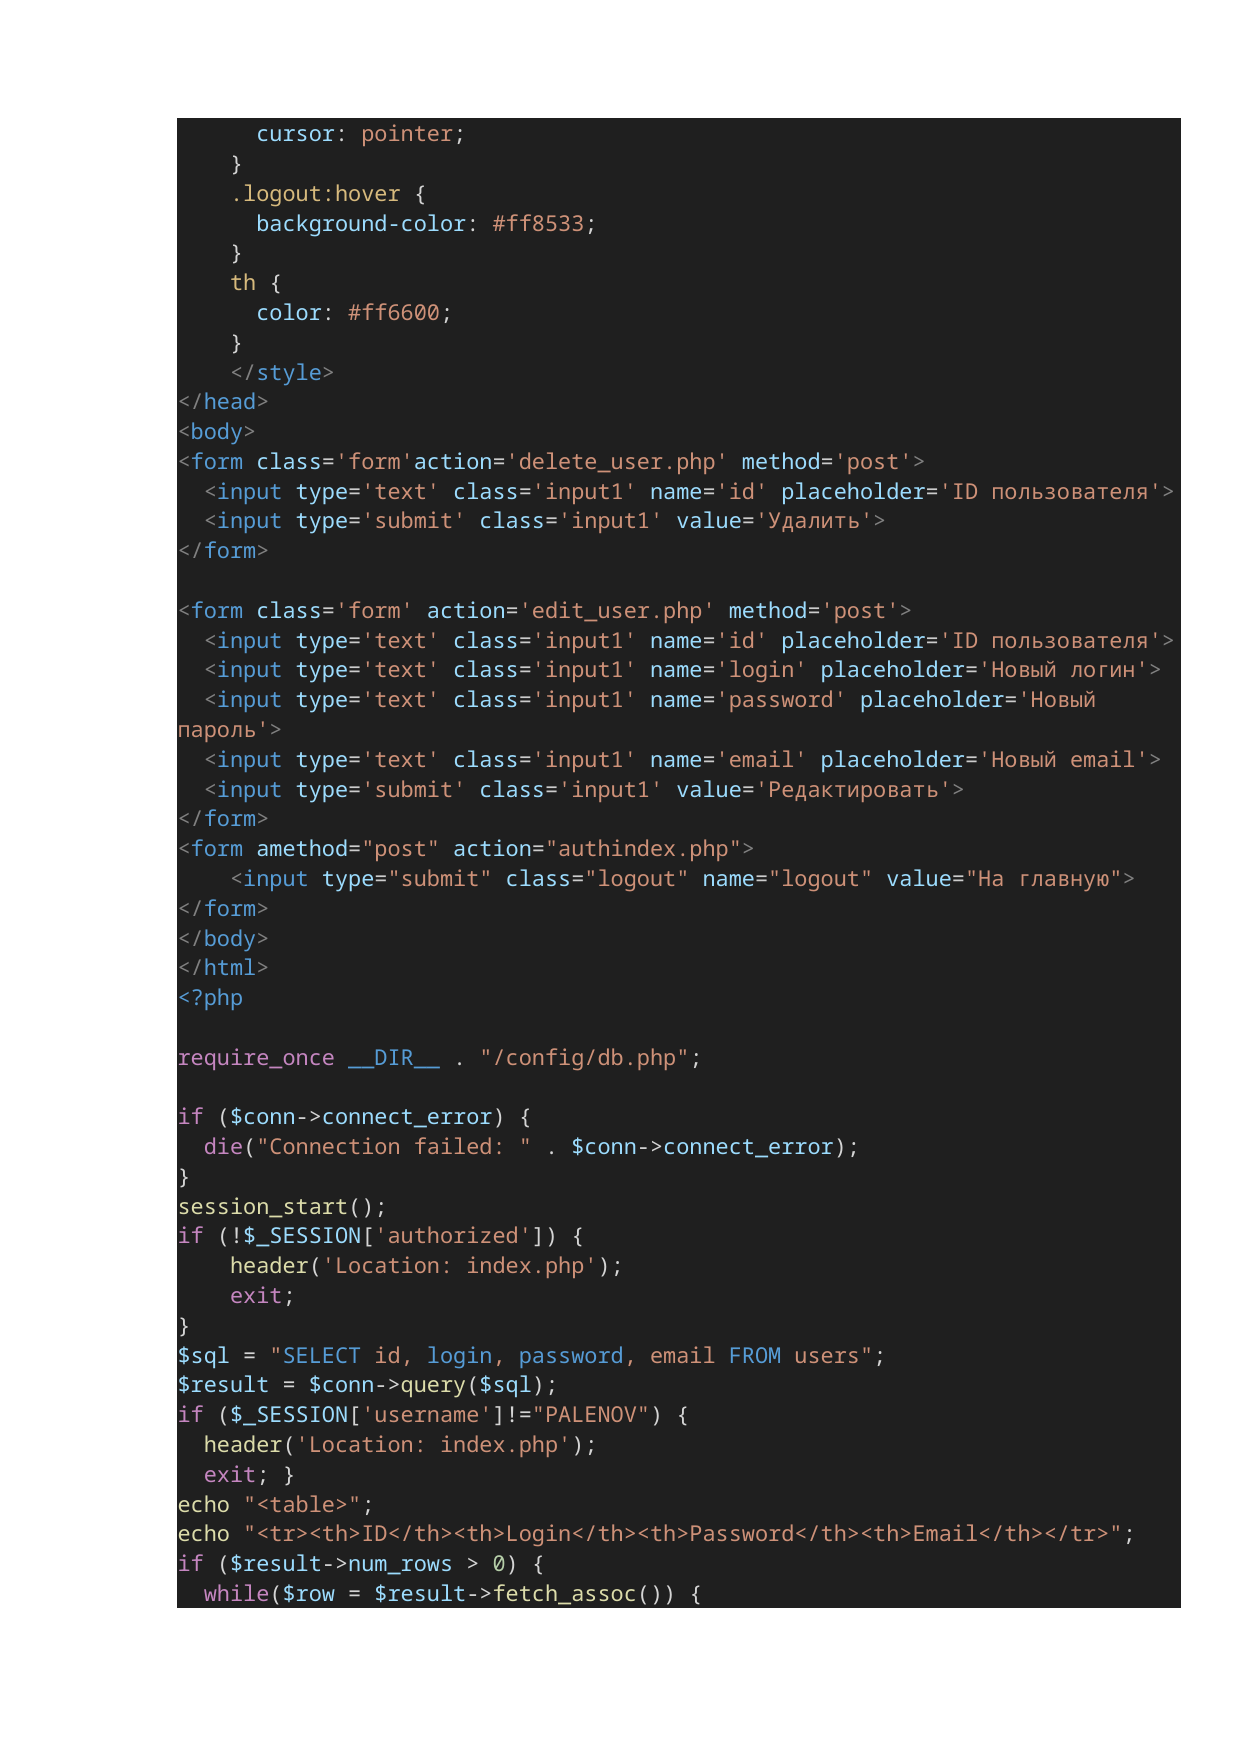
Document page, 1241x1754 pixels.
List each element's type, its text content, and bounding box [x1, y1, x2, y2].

text <body> [177, 416, 1181, 446]
text color: #ff6600; [177, 297, 1181, 327]
text session_start(); [177, 1191, 1181, 1220]
text <?php [177, 982, 1181, 1012]
text header('Location: index.php'); [177, 1429, 1181, 1459]
text <input type='text' class='input1' name='id' placeholder='ID пользователя'> [177, 624, 1181, 654]
text <input type='submit' class='input1' value='Редактировать'> [177, 773, 1181, 803]
text exit; [177, 1280, 1181, 1310]
text </head> [177, 386, 1181, 416]
text } [177, 237, 1181, 267]
text </style> [177, 356, 1181, 386]
text </body> [177, 922, 1181, 952]
text <form class='form'action='delete_user.php' method='post'> [177, 446, 1181, 476]
text <input type='text' class='input1' name='login' placeholder='Новый логин'> [177, 654, 1181, 684]
text cursor: pointer; [177, 118, 1181, 148]
text $result = $conn->query($sql); [177, 1369, 1181, 1399]
text if ($conn->connect_error) { [177, 1101, 1181, 1131]
text <input type='text' class='input1' name='email' placeholder='Новый email'> [177, 744, 1181, 773]
text </form> [177, 535, 1181, 565]
text exit; } [177, 1459, 1181, 1488]
text .logout:hover { [177, 178, 1181, 207]
text if (!$_SESSION['authorized']) { [177, 1220, 1181, 1250]
text require_once __DIR__ . "/config/db.php"; [177, 1042, 1181, 1071]
text header('Location: index.php'); [177, 1250, 1181, 1280]
text <form class='form' action='edit_user.php' method='post'> [177, 595, 1181, 624]
text <input type="submit" class="logout" name="logout" value="На главную"> [177, 863, 1181, 893]
text </html> [177, 952, 1181, 982]
text } [177, 148, 1181, 178]
text </form> [177, 893, 1181, 922]
text <form amethod="post" action="authindex.php"> [177, 833, 1181, 863]
text echo "<table>"; [177, 1488, 1181, 1518]
text </form> [177, 803, 1181, 833]
text th { [177, 267, 1181, 297]
text <input type='text' class='input1' name='password' placeholder='Новый пароль'> [177, 684, 1181, 744]
text <input type='text' class='input1' name='id' placeholder='ID пользователя'> [177, 476, 1181, 505]
text background-color: #ff8533; [177, 207, 1181, 237]
text <input type='submit' class='input1' value='Удалить'> [177, 505, 1181, 535]
text } [177, 1310, 1181, 1339]
text } [177, 1161, 1181, 1191]
text die("Connection failed: " . $conn->connect_error); [177, 1131, 1181, 1161]
text $sql = "SELECT id, login, password, email FROM users"; [177, 1339, 1181, 1369]
text if ($_SESSION['username']!="PALENOV") { [177, 1399, 1181, 1429]
text if ($result->num_rows > 0) { [177, 1548, 1181, 1578]
text echo "<tr><th>ID</th><th>Login</th><th>Password</th><th>Email</th></tr>"; [177, 1518, 1181, 1548]
text while($row = $result->fetch_assoc()) { [177, 1578, 1181, 1608]
text } [177, 327, 1181, 356]
